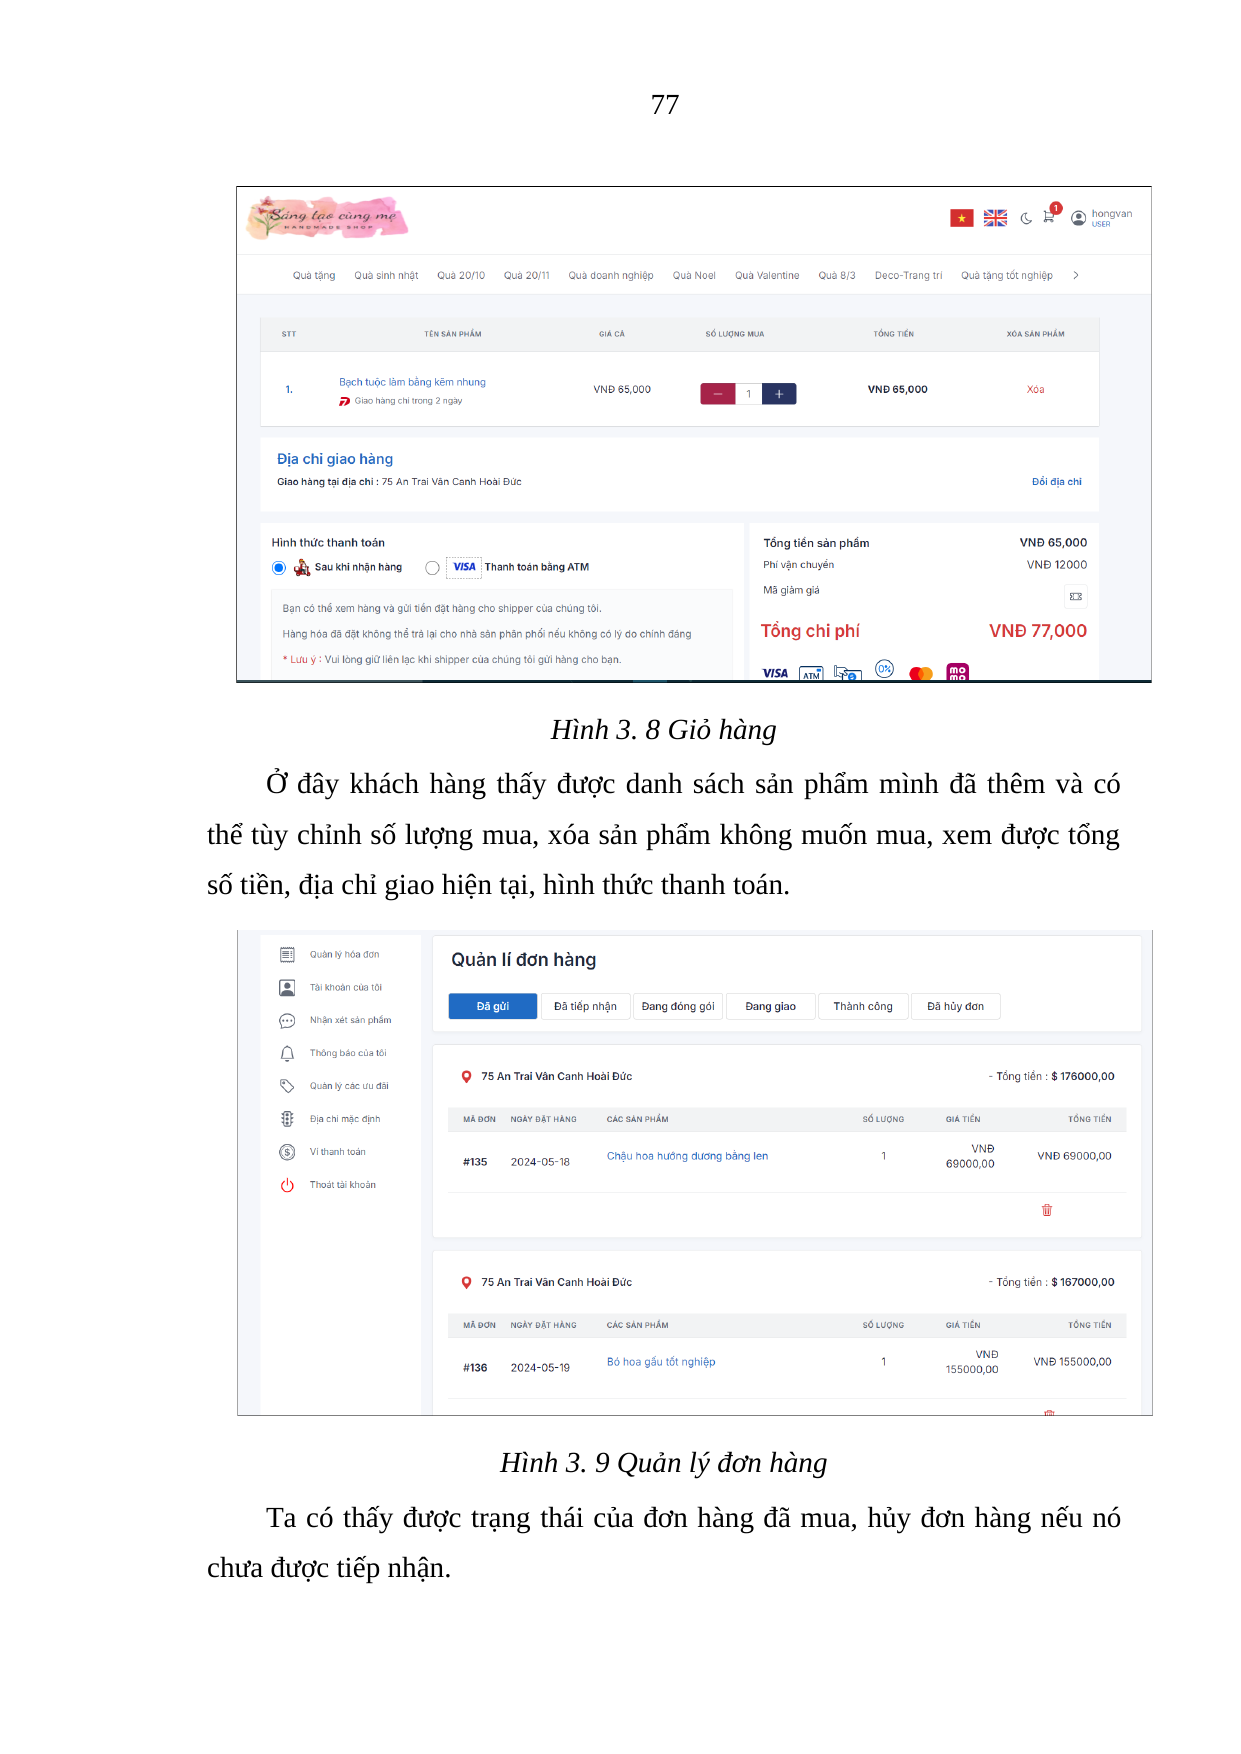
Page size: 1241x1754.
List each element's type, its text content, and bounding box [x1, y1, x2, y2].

text Hình 3. 8 Giỏ hàng [207, 712, 1122, 746]
text Ta có thấy được trạng thái của đơn hàng đã mua, hủy đơn hàng nếu nó chưa được tiếp nhận. [207, 1500, 1122, 1583]
text Ở đây khách hàng thấy được danh sách sản phẩm mình đã thêm và có thể tùy chỉnh số lượng mua, xóa sản phẩm không muốn mua, xem được tổng số tiền, địa chỉ giao hiện tại, hình thức thanh toán. [207, 767, 1122, 901]
picture [236, 186, 1152, 683]
picture [237, 930, 1153, 1416]
text Hình 3. 9 Quản lý đơn hàng [207, 1445, 1122, 1479]
